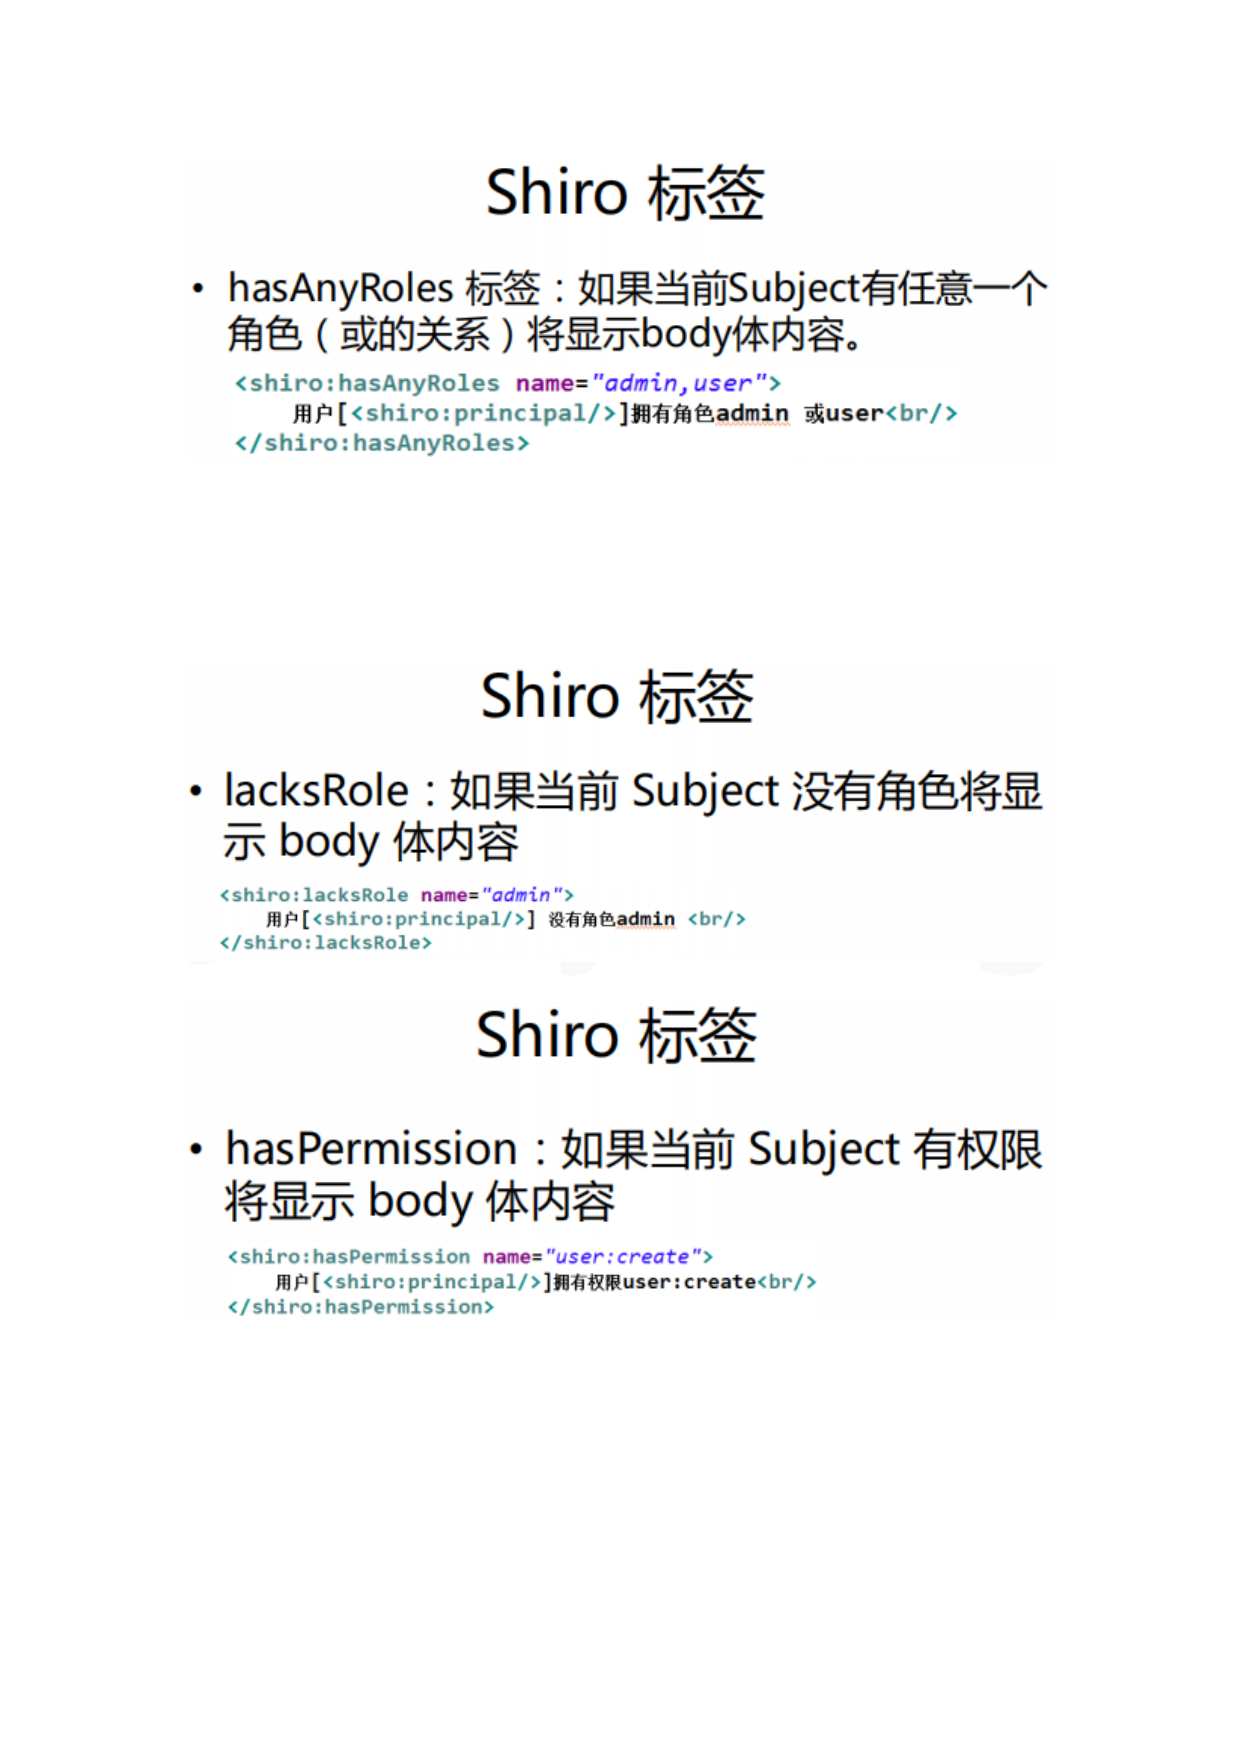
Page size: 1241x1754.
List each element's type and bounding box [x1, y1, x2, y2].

picture [187, 664, 1053, 962]
picture [187, 162, 1053, 460]
picture [187, 1002, 1053, 1322]
